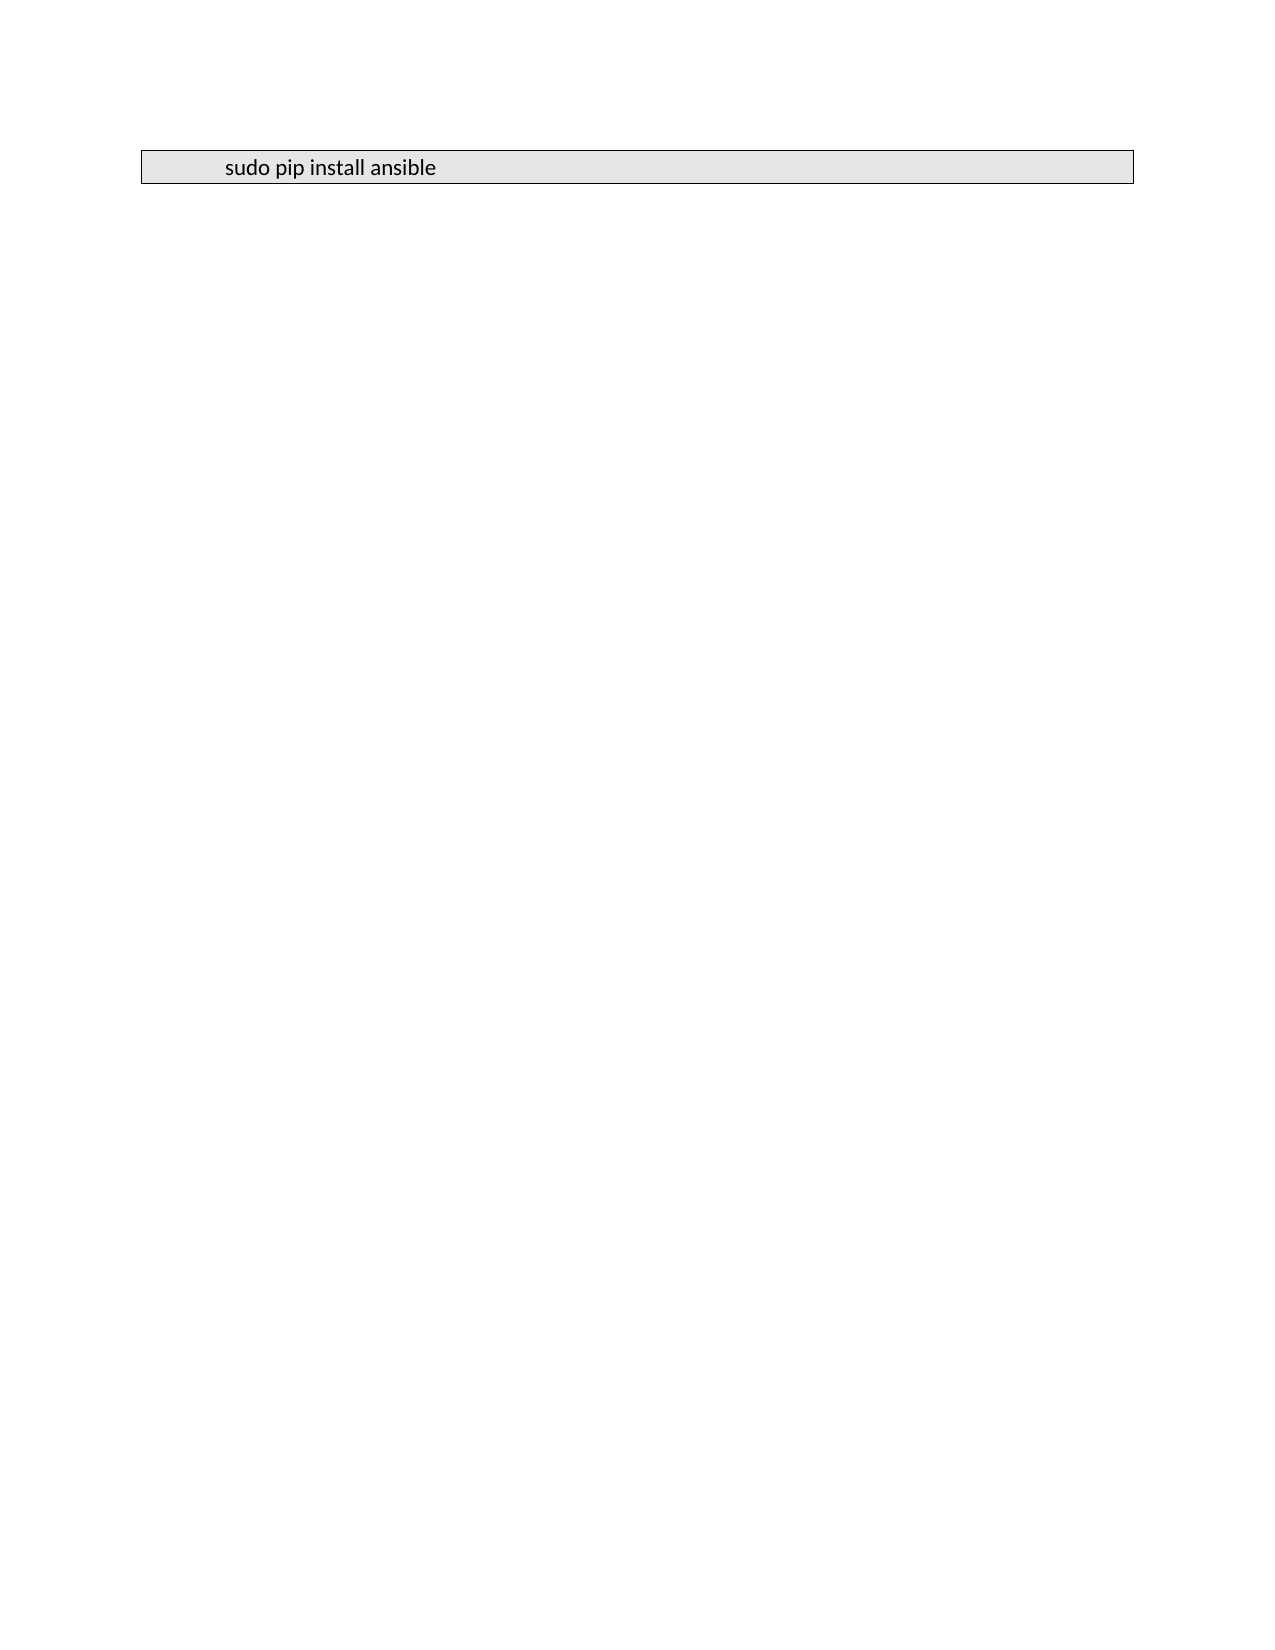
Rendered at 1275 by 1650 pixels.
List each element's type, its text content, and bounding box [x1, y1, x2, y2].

text sudo pip install ansible [142, 151, 1133, 183]
